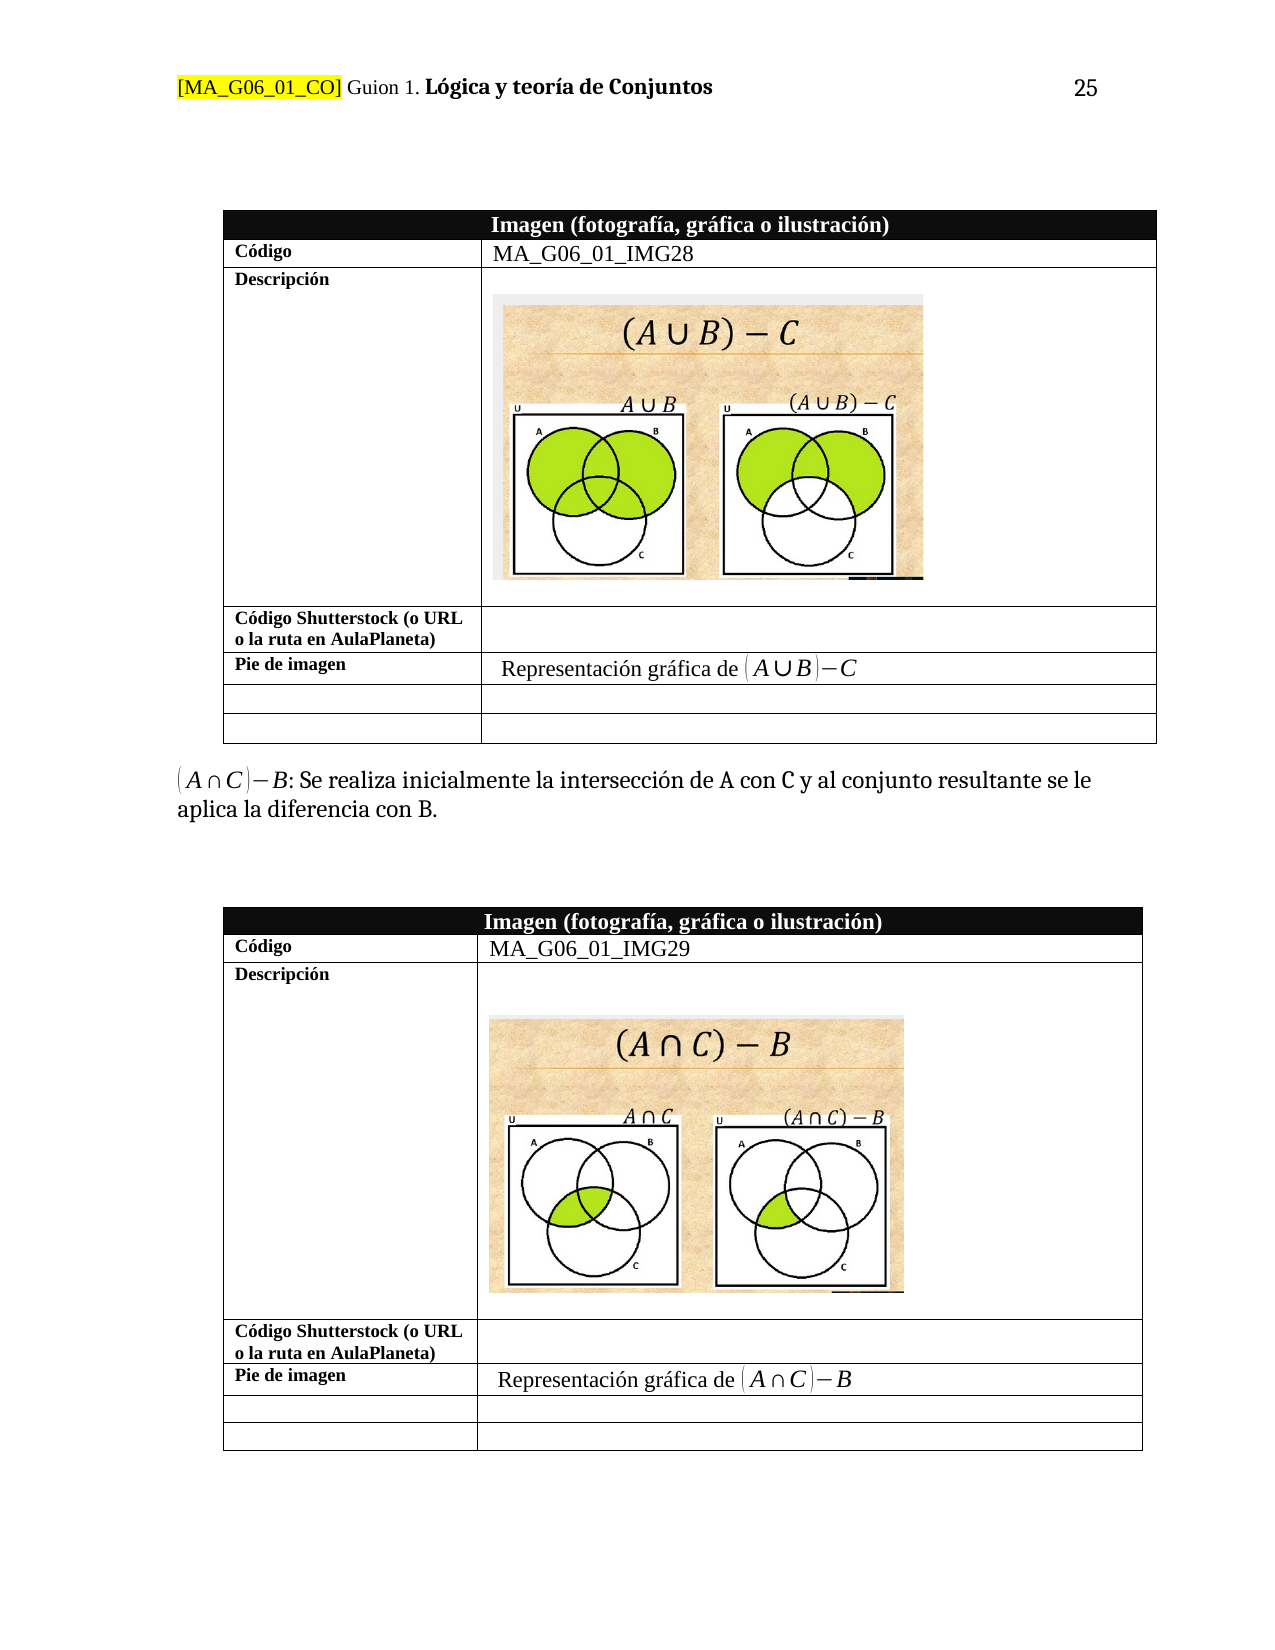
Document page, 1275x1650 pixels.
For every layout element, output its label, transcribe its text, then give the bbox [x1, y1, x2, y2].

picture [489, 1015, 904, 1293]
table_cell [224, 685, 481, 713]
table_cell [224, 1396, 477, 1422]
table_cell MA_G06_01_IMG28 [482, 240, 1156, 267]
table_cell Código Shutterstock (o URL o la ruta en AulaPlaneta) [224, 1320, 477, 1363]
table_cell Descripción [224, 963, 477, 1319]
table_header Imagen (fotografía, gráfica o ilustración) [224, 908, 1142, 934]
table_cell [478, 963, 1142, 1319]
table_cell [478, 1320, 1142, 1363]
table_cell Código Shutterstock (o URL o la ruta en AulaPlaneta) [224, 607, 481, 652]
table_cell [482, 685, 1156, 713]
table_cell Representación gráfica de [478, 1364, 1142, 1395]
table_cell Código [224, 240, 481, 267]
table_header Imagen (fotografía, gráfica o ilustración) [224, 211, 1156, 239]
picture [492, 294, 924, 580]
table_cell Representación gráfica de [482, 653, 1156, 684]
table_cell Pie de imagen [224, 1364, 477, 1395]
table_cell [224, 1423, 477, 1450]
table_cell [482, 714, 1156, 743]
table_cell [224, 714, 481, 743]
table_cell [482, 268, 1156, 606]
table_cell Descripción [224, 268, 481, 606]
table_cell [478, 1396, 1142, 1422]
table_cell Código [224, 935, 477, 962]
table_cell MA_G06_01_IMG29 [478, 935, 1142, 962]
text : Se realiza inicialmente la intersección de A con C y al conjunto resultante se le aplica la diferencia con B. [177, 594, 1098, 824]
table_cell [482, 607, 1156, 652]
table_cell Pie de imagen [224, 653, 481, 684]
table_cell [478, 1423, 1142, 1450]
